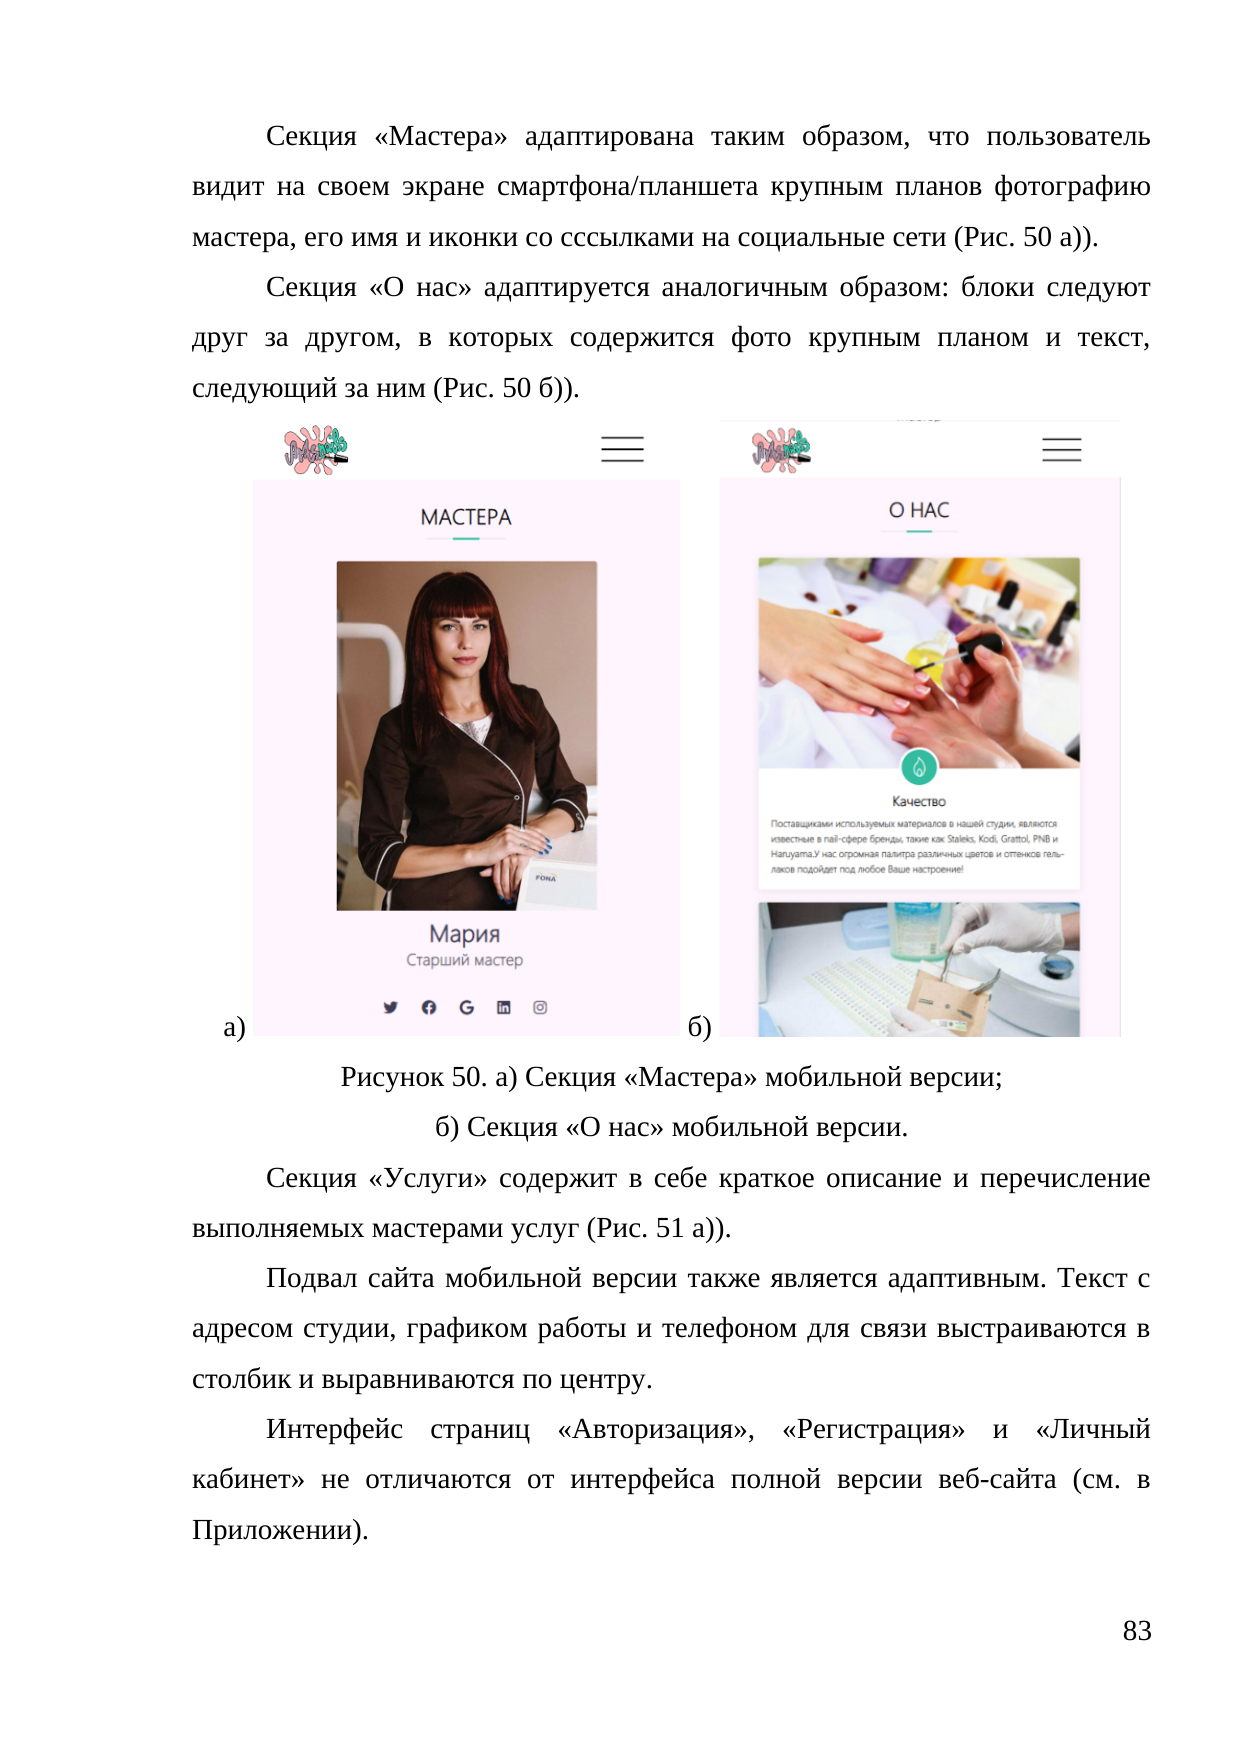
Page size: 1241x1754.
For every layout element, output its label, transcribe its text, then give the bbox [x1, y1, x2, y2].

text Подвал сайта мобильной версии также является адаптивным. Текст с адресом студии, графиком работы и телефоном для связи выстраиваются в столбик и выравниваются по центру. [192, 1260, 1152, 1394]
text б) Секция «О нас» мобильной версии. [192, 1109, 1152, 1143]
text Секция «Услуги» содержит в себе краткое описание и перечисление выполняемых мастерами услуг (Рис. 51 а)). [192, 1160, 1152, 1243]
text Секция «О нас» адаптируется аналогичным образом: блоки следуют друг за другом, в которых содержится фото крупным планом и текст, следующий за ним (Рис. 50 б)). [192, 269, 1152, 403]
text Рисунок 50. а) Секция «Мастера» мобильной версии; [192, 1059, 1152, 1093]
picture [253, 420, 680, 1036]
text Интерфейс страниц «Авторизация», «Регистрация» и «Личный кабинет» не отличаются от интерфейса полной версии веб-сайта (см. в Приложении). [192, 1411, 1152, 1545]
picture [719, 420, 1121, 1037]
text Секция «Мастера» адаптирована таким образом, что пользователь видит на своем экране смартфона/планшета крупным планов фотографию мастера, его имя и иконки со сссылками на социальные сети (Рис. 50 а)). [192, 118, 1152, 252]
